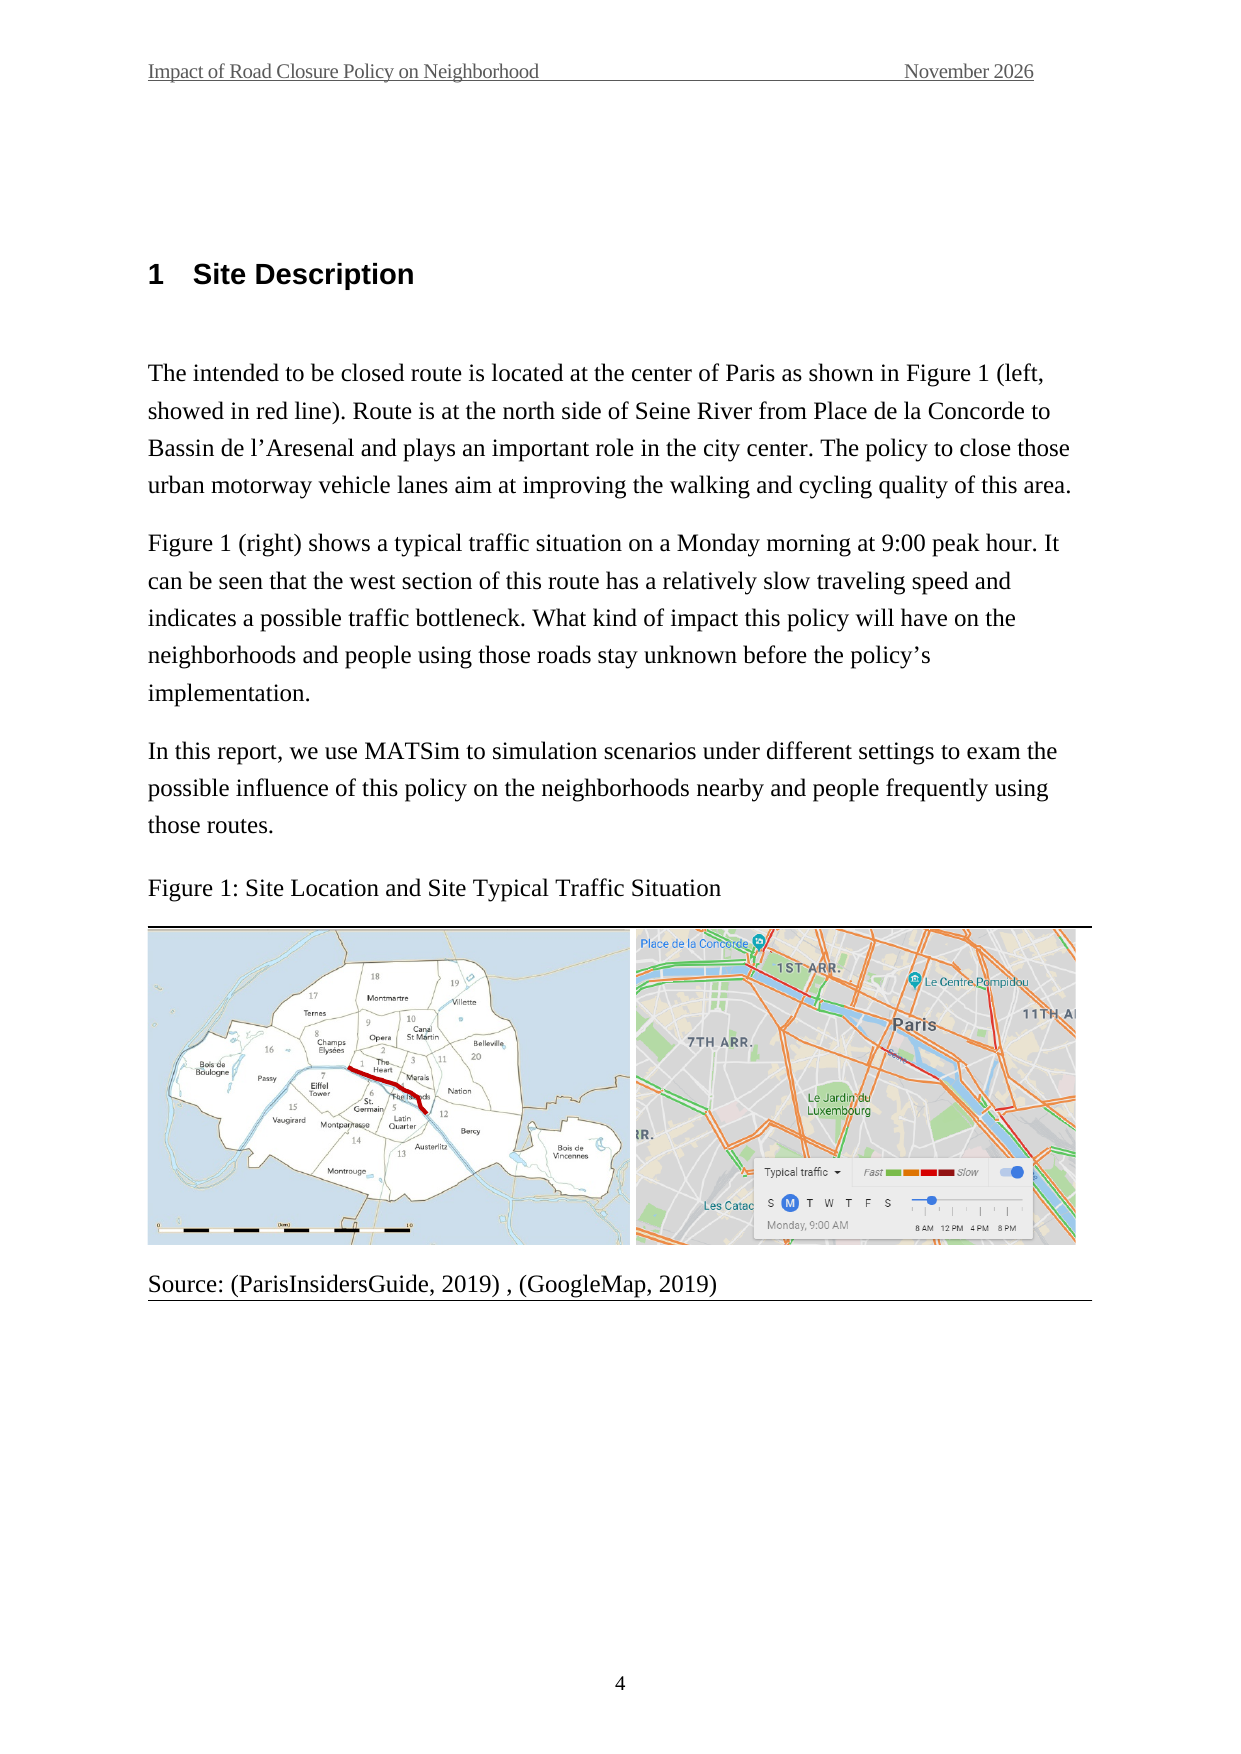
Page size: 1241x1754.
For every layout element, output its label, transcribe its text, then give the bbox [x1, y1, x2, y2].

text In this report, we use MATSim to simulation scenarios under different settings to exam the possible influence of this policy on the neighborhoods nearby and people frequently using those routes. [148, 736, 1092, 839]
text The intended to be closed route is located at the center of Paris as shown in Figure 1 (left, showed in red line). Route is at the north side of Seine River from Place de la Concorde to Bassin de l’Aresenal and plays an important role in the city center. The policy to close those urban motorway vehicle lanes aim at improving the walking and cycling quality of this area. [148, 358, 1092, 499]
text Figure 1: Site Location and Site Typical Traffic Situation [148, 873, 1092, 901]
picture [147, 929, 630, 1245]
subtitle Site Description [148, 257, 1092, 290]
picture [636, 929, 1076, 1245]
text Source: , [148, 1269, 1092, 1300]
text Figure 1 (right) shows a typical traffic situation on a Monday morning at 9:00 peak hour. It can be seen that the west section of this route has a relatively slow traveling speed and indicates a possible traffic bottleneck. What kind of impact this policy will have on the neighborhoods and people using those roads stay unknown before the policy’s implementation. [148, 528, 1092, 706]
